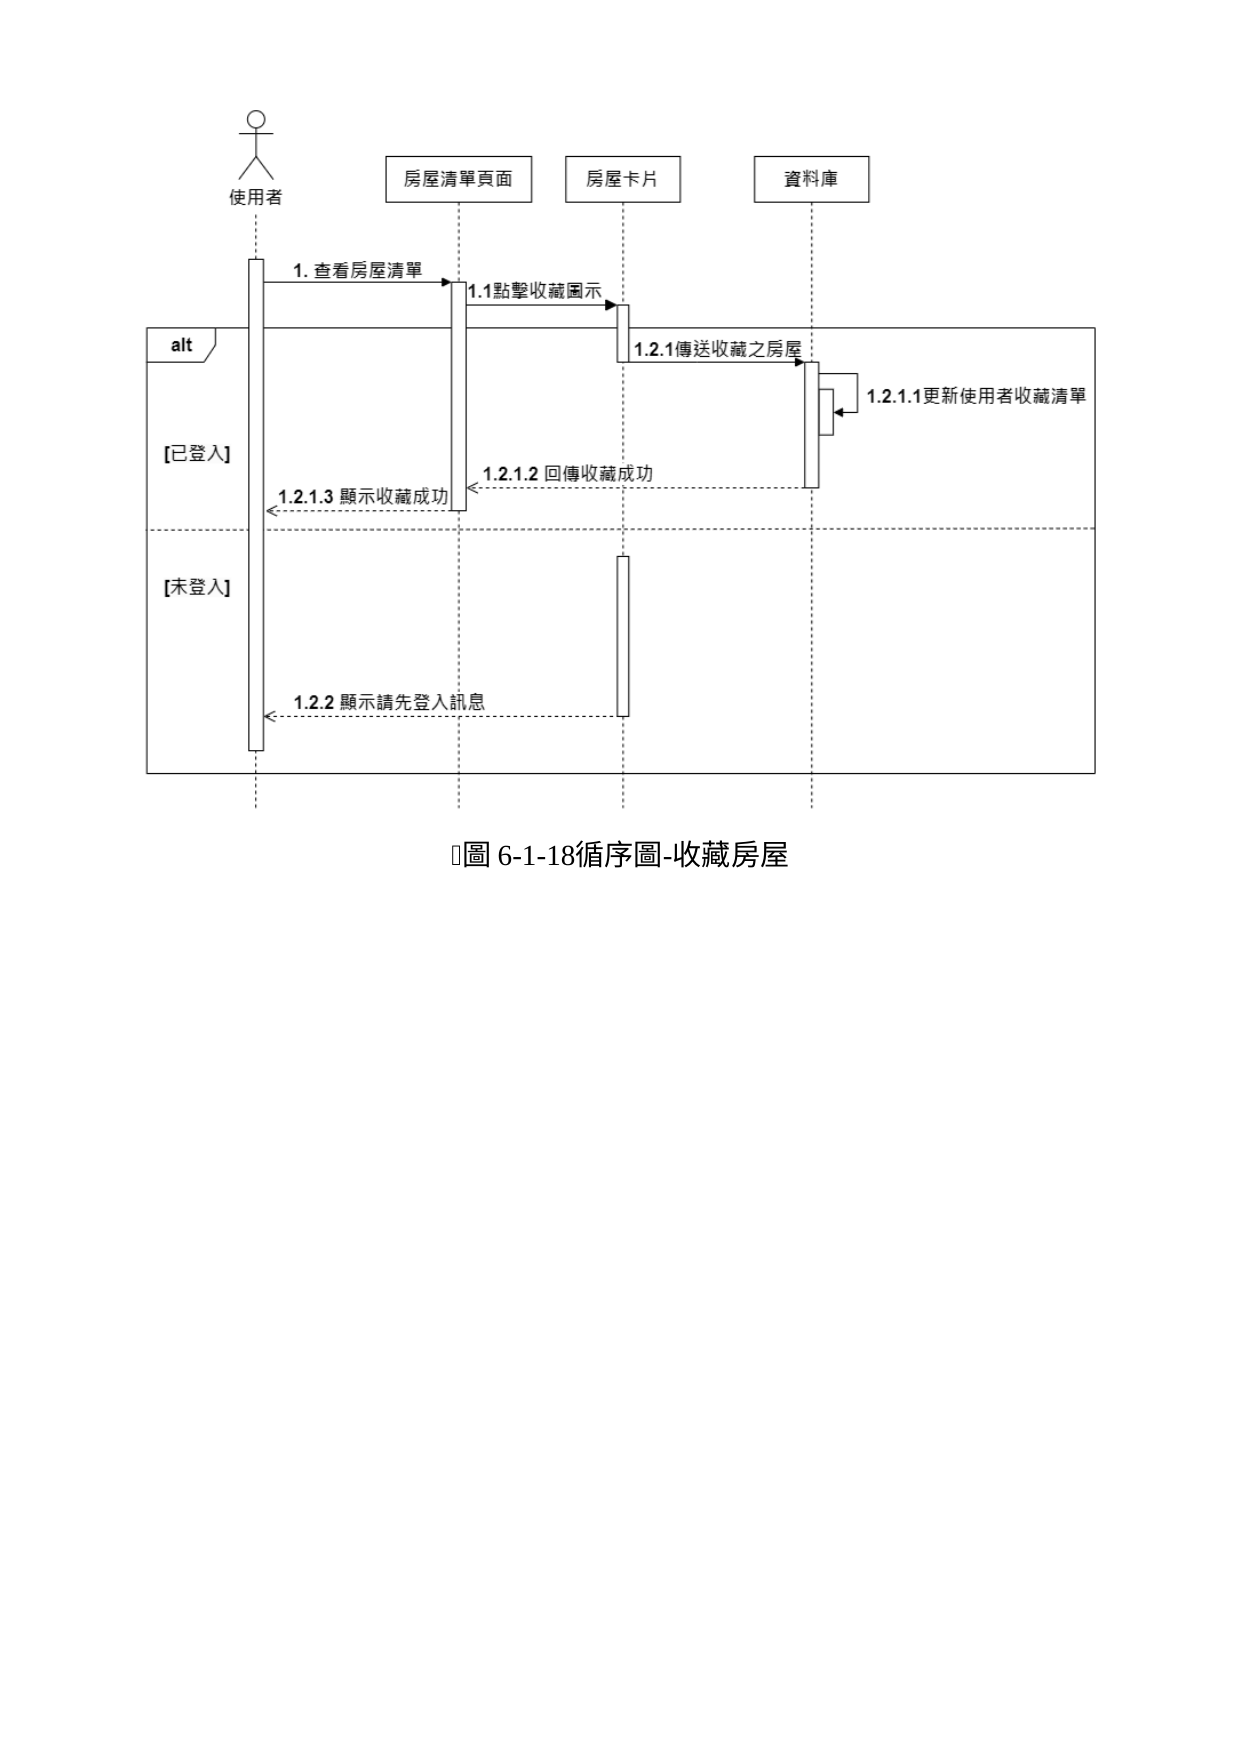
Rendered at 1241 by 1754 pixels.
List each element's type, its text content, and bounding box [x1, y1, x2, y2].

picture [134, 102, 1106, 810]
